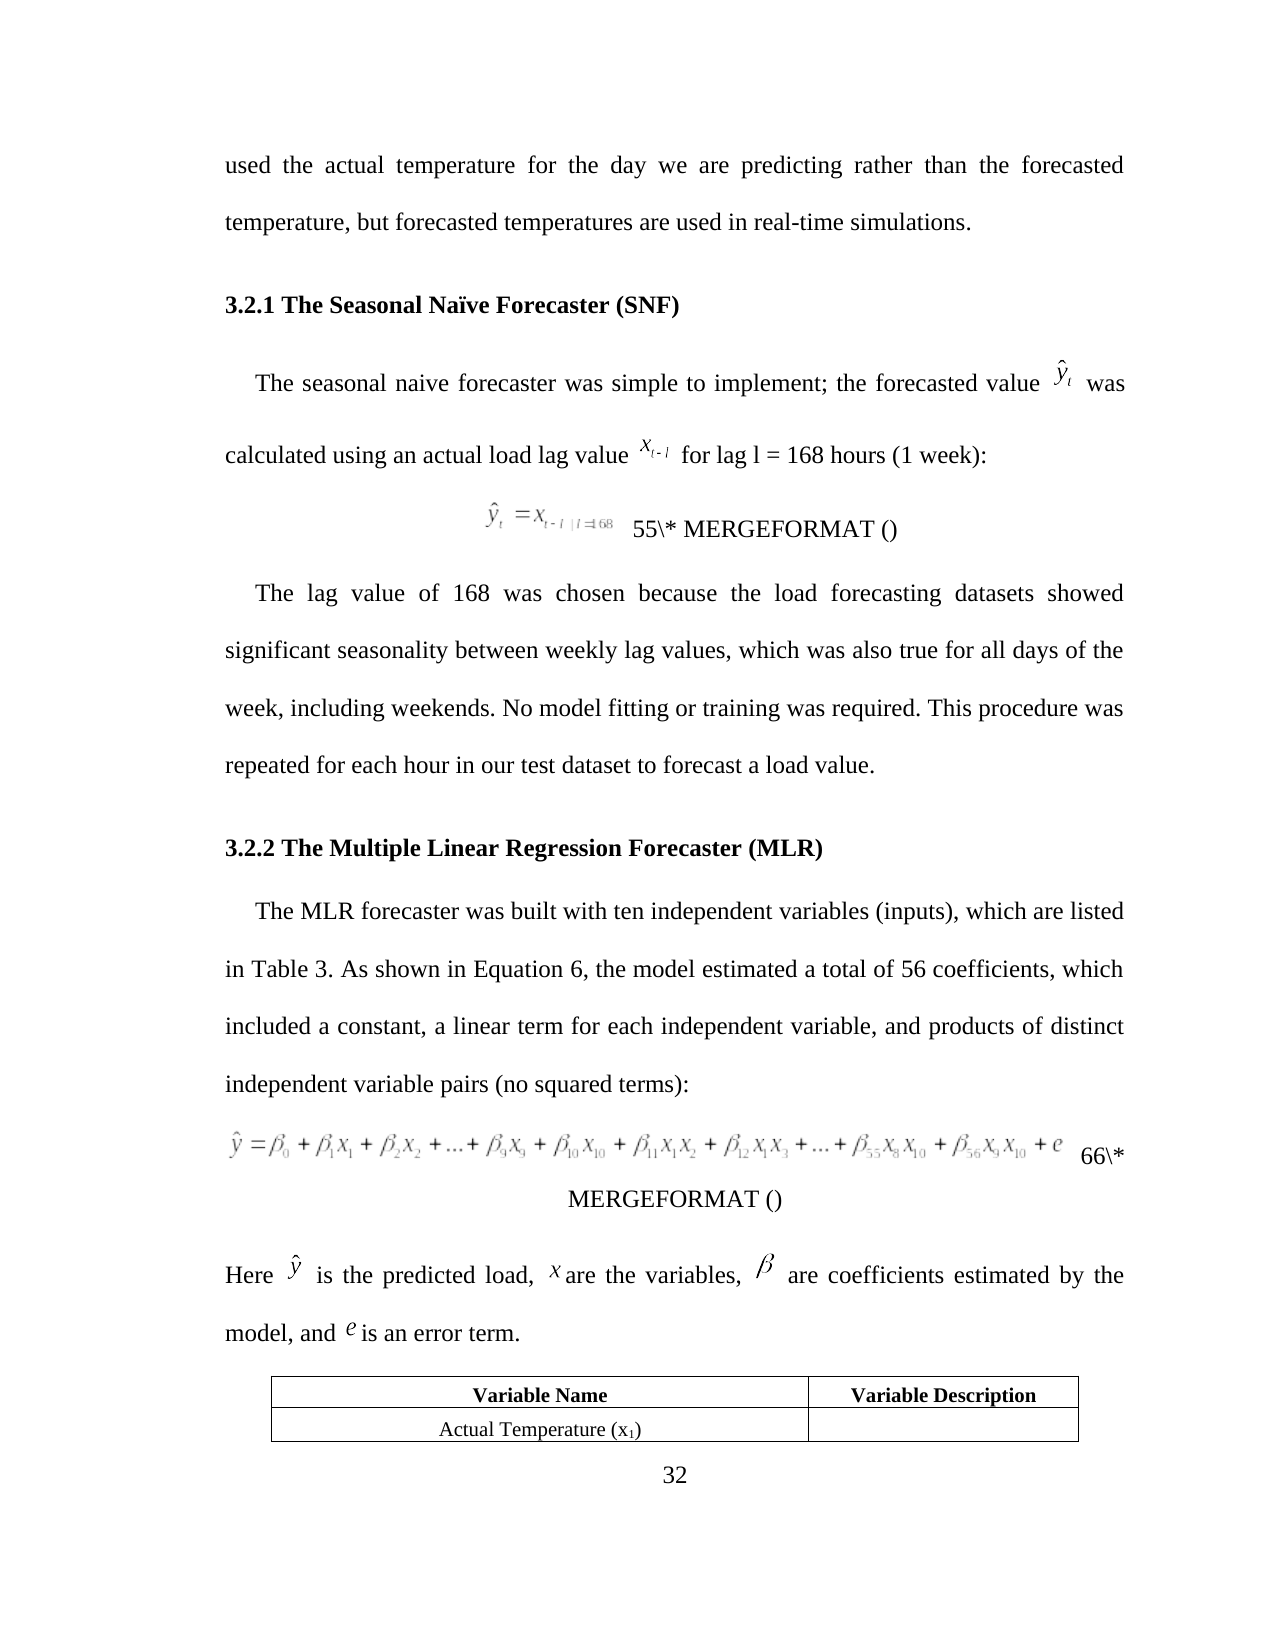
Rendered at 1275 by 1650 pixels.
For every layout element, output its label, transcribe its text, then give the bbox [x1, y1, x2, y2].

text The lag value of 168 was chosen because the load forecasting datasets showed significant seasonality between weekly lag values, which was also true for all days of the week, including weekends. No model fitting or training was required. This procedure was repeated for each hour in our test dataset to forecast a load value. [225, 578, 1125, 779]
table_header Variable Name [272, 1377, 808, 1407]
table_header Variable Description [809, 1377, 1078, 1407]
text Here is the predicted load, are the variables, are coefficients estimated by the model, and is an error term. [225, 1248, 1125, 1347]
text The MLR forecaster was built with ten independent variables (inputs), which are listed in Table 3. As shown in Equation 6, the model estimated a total of 56 coefficients, which included a constant, a linear term for each independent variable, and products of distinct independent variable pairs (no squared terms): [225, 896, 1125, 1098]
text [225, 150, 1125, 236]
text The seasonal naive forecaster was simple to implement; the forecasted value was calculated using an actual load lag value for lag l = 168 hours (1 week): [225, 354, 1125, 469]
table_cell [809, 1408, 1078, 1441]
subtitle 3.2.1 The Seasonal Naïve Forecaster (SNF) [225, 290, 1125, 319]
table_cell Actual Temperature (x1) [272, 1408, 808, 1441]
subtitle 3.2.2 The Multiple Linear Regression Forecaster (MLR) [225, 833, 1125, 861]
